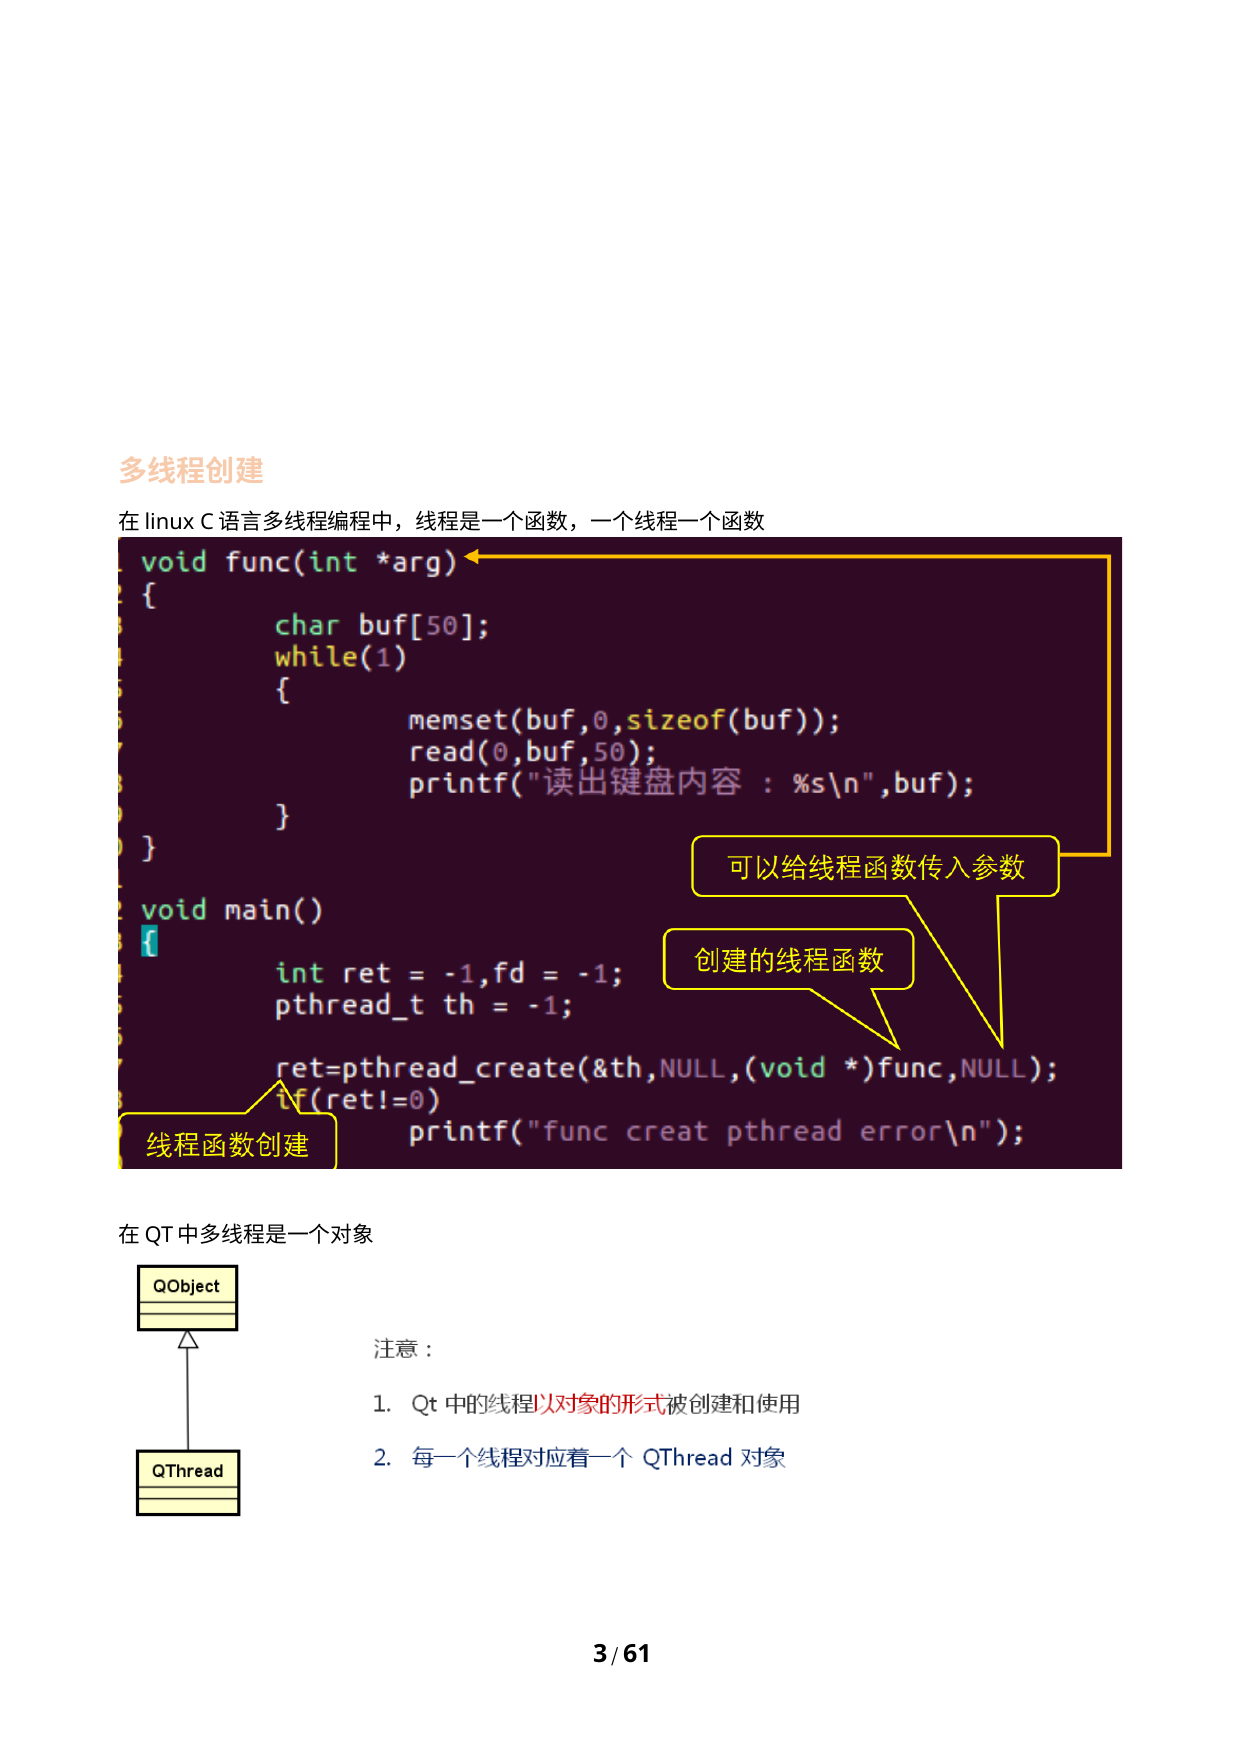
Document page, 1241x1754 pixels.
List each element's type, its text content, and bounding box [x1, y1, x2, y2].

text 在QT中多线程是一个对象 [118, 1216, 1122, 1250]
text 在linux C语言多线程编程中，线程是一个函数，一个线程一个函数 [118, 503, 1122, 537]
picture [118, 537, 1123, 1169]
text 多线程创建 [118, 435, 1122, 503]
picture [118, 1250, 823, 1532]
